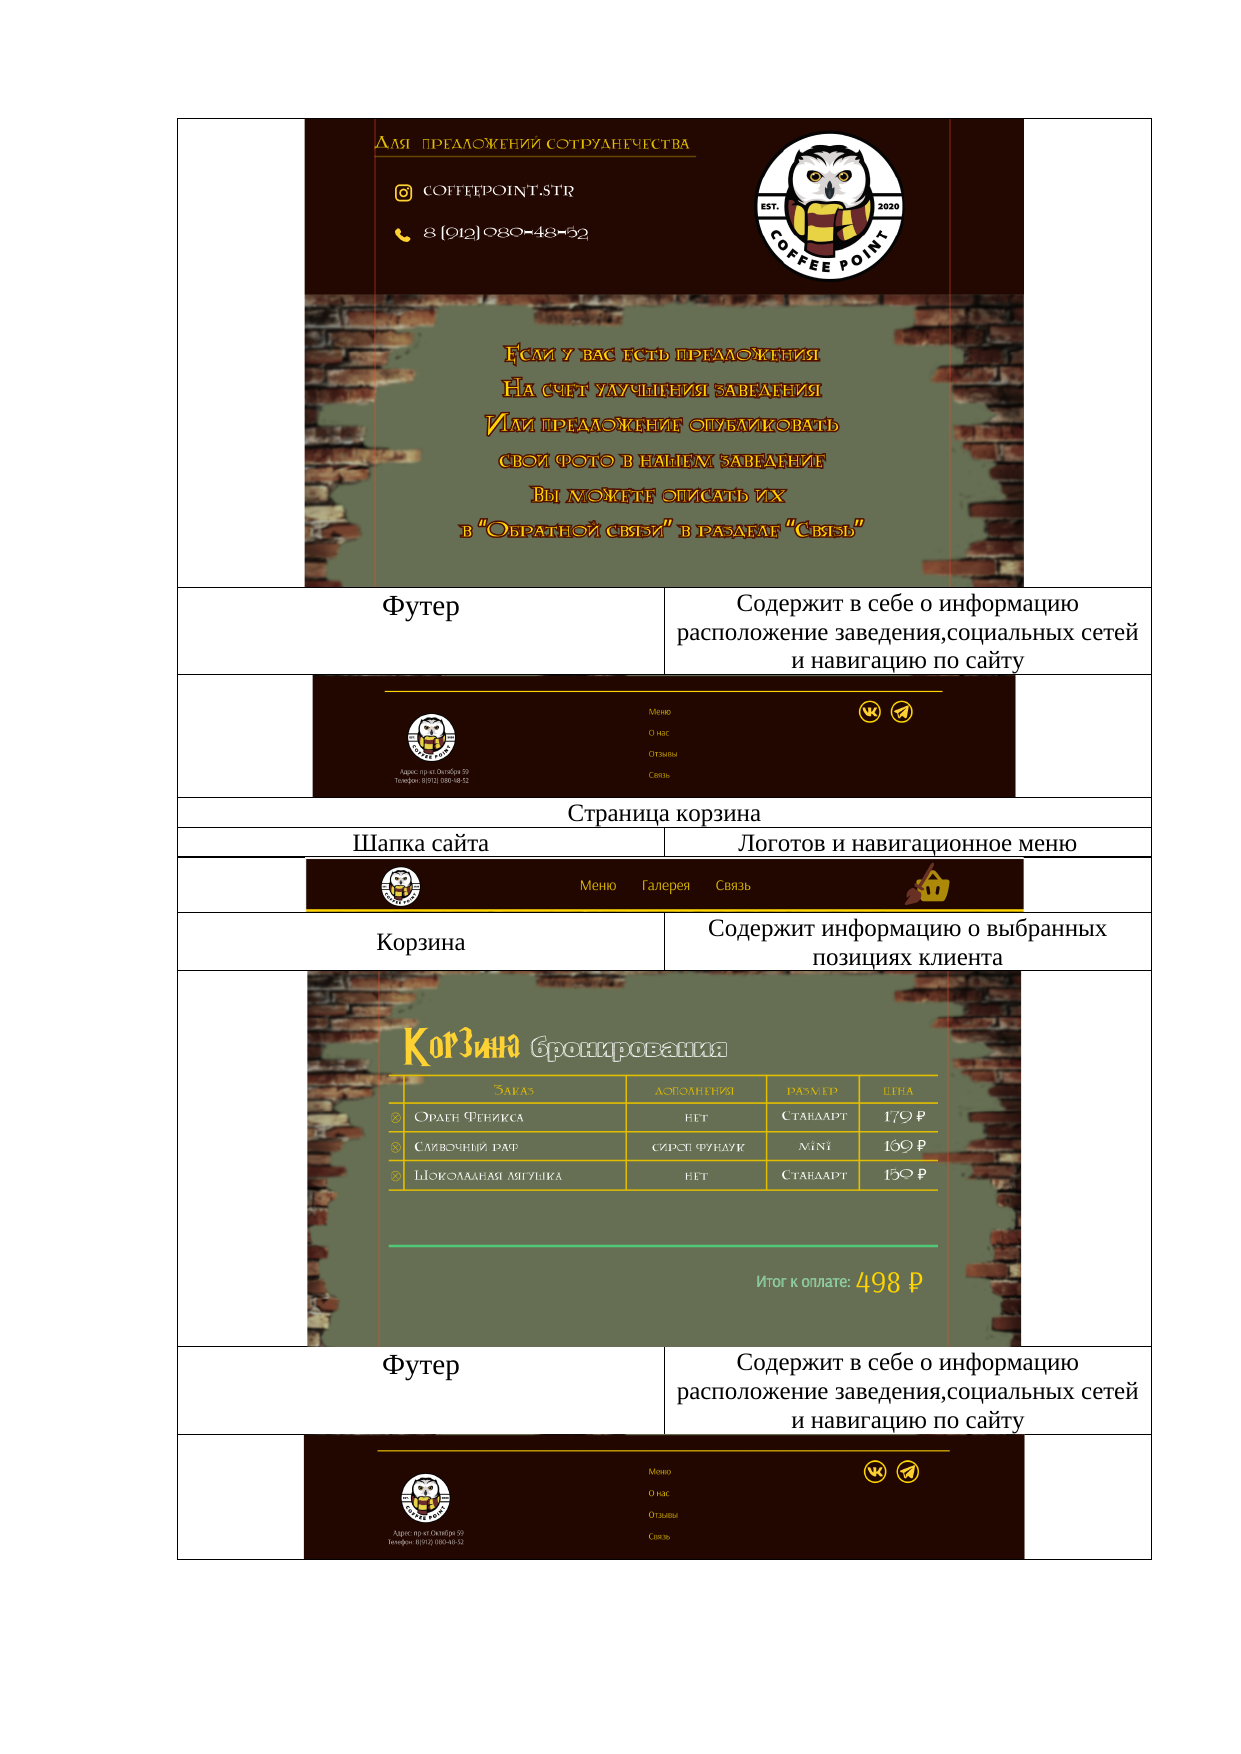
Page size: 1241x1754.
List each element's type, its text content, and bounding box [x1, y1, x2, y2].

table_cell [1016, 675, 1151, 797]
table_cell Страница корзина [178, 798, 1151, 827]
picture [312, 675, 1016, 797]
table_cell Корзина [178, 913, 664, 970]
table_cell [178, 971, 307, 1346]
table_cell [1024, 119, 1151, 587]
picture [304, 119, 1024, 587]
table_cell [1022, 971, 1151, 1346]
table_cell Содержит информацию о выбранных позициях клиента [665, 913, 1151, 970]
table_cell [178, 119, 304, 587]
table_cell [178, 858, 305, 912]
table_cell [178, 675, 312, 797]
table_cell Шапка сайта [178, 828, 664, 856]
table_cell [1025, 1435, 1151, 1559]
table_cell Футер [178, 1347, 664, 1433]
table_cell Футер [178, 588, 664, 674]
table_cell Логотов и навигационное меню [665, 828, 1151, 856]
table_cell Содержит в себе о информацию расположение заведения,социальных сетей и навигацию по сайту [665, 1347, 1151, 1433]
table_cell [1024, 858, 1151, 912]
table_cell [178, 1435, 303, 1559]
picture [303, 1434, 1025, 1559]
picture [307, 971, 1022, 1347]
picture [305, 857, 1024, 912]
table_cell Содержит в себе о информацию расположение заведения,социальных сетей и навигацию по сайту [665, 588, 1151, 674]
